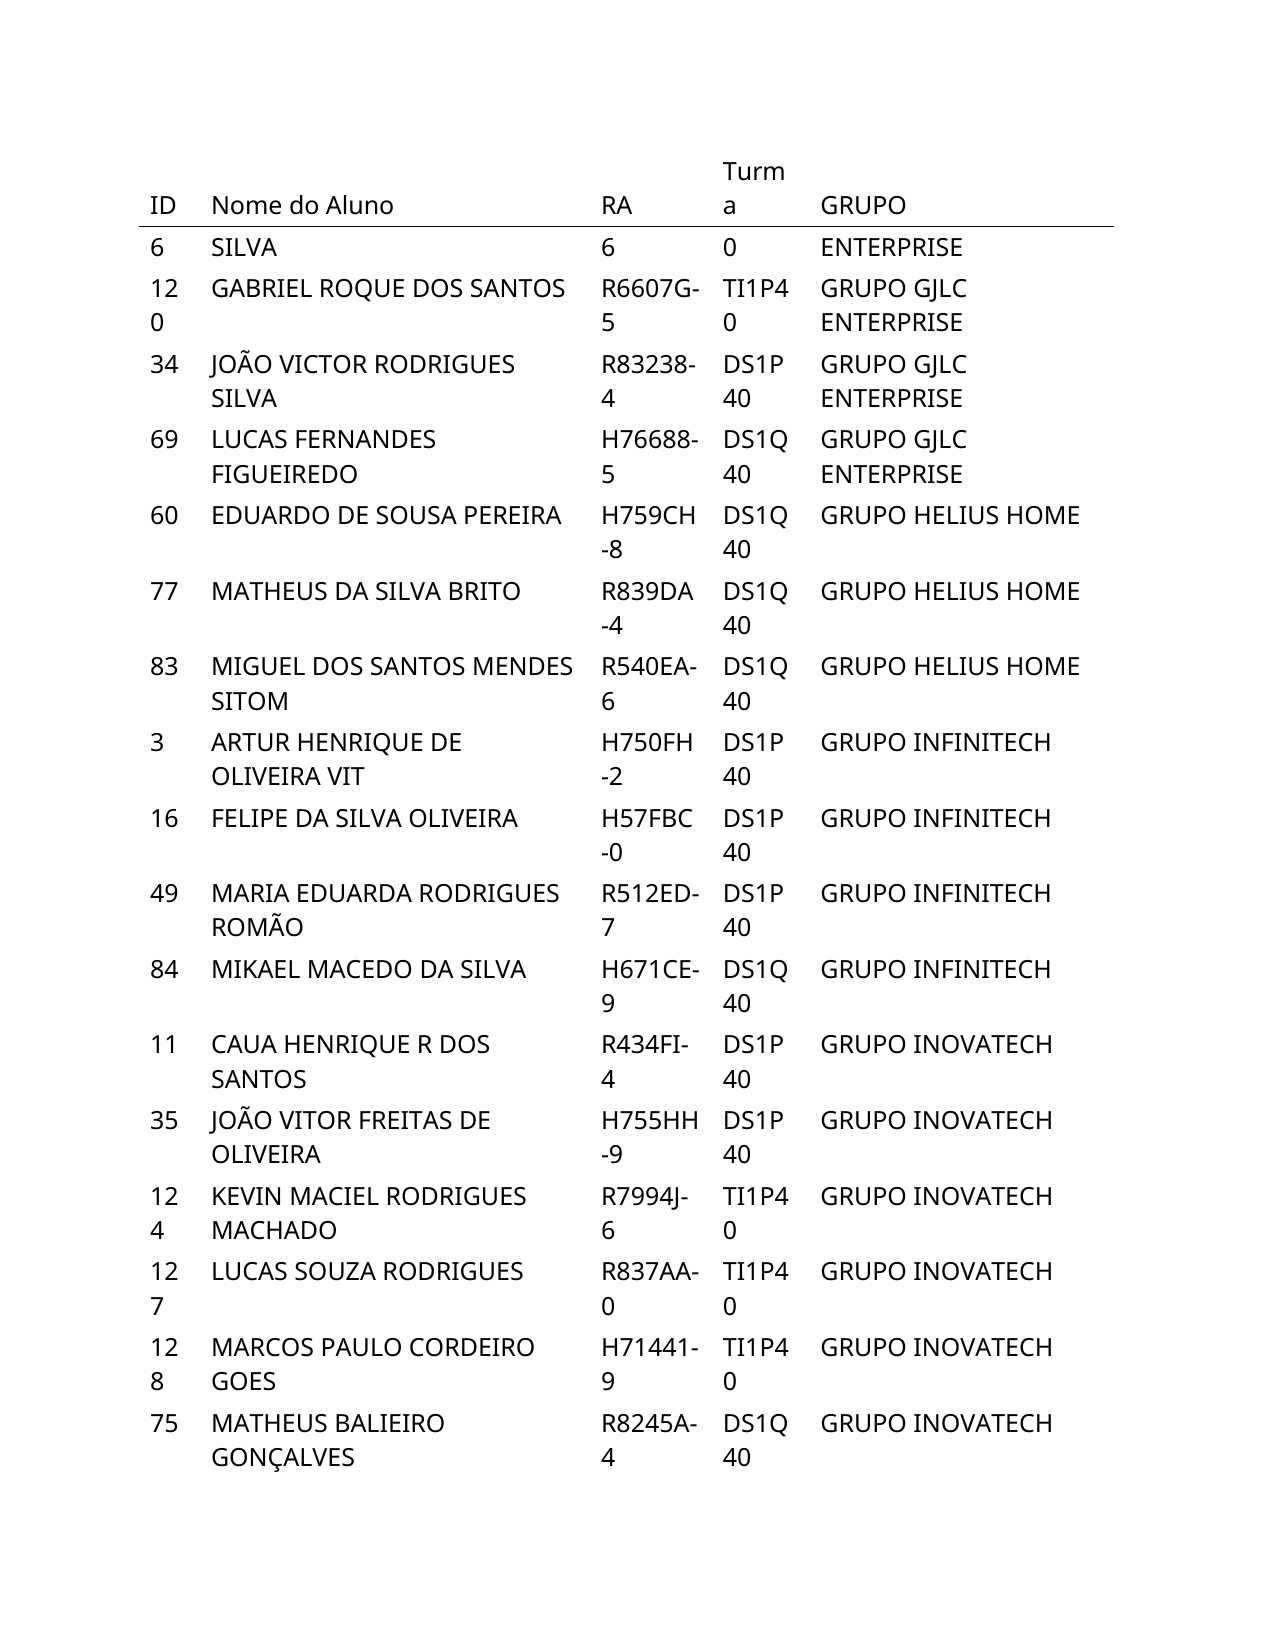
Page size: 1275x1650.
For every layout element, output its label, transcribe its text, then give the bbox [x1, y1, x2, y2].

table_cell GRUPO INOVATECH [809, 1024, 1114, 1099]
table_cell 116 [139, 227, 199, 267]
table_cell DS1P40 [711, 343, 809, 418]
table_cell GRUPO HELIUS HOME [809, 494, 1114, 570]
table_cell 69 [139, 419, 199, 494]
table_cell FELIPE DA SILVA OLIVEIRA [200, 797, 589, 872]
table_cell GRUPO INOVATECH [809, 1326, 1114, 1402]
table_cell DS1Q40 [711, 645, 809, 721]
table_cell CAUA HENRIQUE R DOS SANTOS [200, 1024, 589, 1099]
table_cell EDUARDO DE SOUSA PEREIRA [200, 494, 589, 570]
table_cell DS1Q40 [711, 419, 809, 494]
table_cell 77 [139, 570, 199, 645]
table_cell DS1P40 [711, 721, 809, 797]
table_cell DS1Q40 [711, 570, 809, 645]
table_cell DS1P40 [711, 1024, 809, 1099]
table_cell MARIA EDUARDA RODRIGUES ROMÃO [200, 872, 589, 948]
table_cell MIKAEL MACEDO DA SILVA [200, 948, 589, 1023]
table_cell GRUPO GJLC ENTERPRISE [809, 227, 1114, 267]
table_cell LUCAS SOUZA RODRIGUES [200, 1250, 589, 1326]
table_cell GRUPO INFINITECH [809, 948, 1114, 1023]
table_cell DS1P40 [711, 797, 809, 872]
table_cell 34 [139, 343, 199, 418]
table_header RA [590, 150, 711, 226]
table_cell H759CH-8 [590, 494, 711, 570]
table_header ID [139, 150, 199, 226]
table_cell GRUPO INOVATECH [809, 1250, 1114, 1326]
table_cell GRUPO HELIUS HOME [809, 570, 1114, 645]
table_cell ARTUR HENRIQUE DE OLIVEIRA VIT [200, 721, 589, 797]
table_cell GRUPO INOVATECH [809, 1175, 1114, 1250]
table_cell R839DA-4 [590, 570, 711, 645]
table_cell TI1P40 [711, 267, 809, 343]
table_cell GRUPO GJLC ENTERPRISE [809, 343, 1114, 418]
table_cell JOÃO VITOR FREITAS DE OLIVEIRA [200, 1099, 589, 1175]
table_cell GABRIEL ROQUE DOS SANTOS [200, 267, 589, 343]
table_cell 84 [139, 948, 199, 1023]
table_cell GRUPO INFINITECH [809, 797, 1114, 872]
table_cell TI1P40 [711, 1250, 809, 1326]
table_cell KEVIN MACIEL RODRIGUES MACHADO [200, 1175, 589, 1250]
table_cell GRUPO GJLC ENTERPRISE [809, 419, 1114, 494]
table_cell 83 [139, 645, 199, 721]
table_cell R8245A-4 [590, 1402, 711, 1477]
table_cell LUCAS FERNANDES FIGUEIREDO [200, 419, 589, 494]
table_header GRUPO [809, 150, 1114, 226]
table_cell R837AA-0 [590, 1250, 711, 1326]
table_cell 128 [139, 1326, 199, 1402]
table_cell H76688-5 [590, 419, 711, 494]
table_cell GRUPO INFINITECH [809, 872, 1114, 948]
table_cell H750FH-2 [590, 721, 711, 797]
table_cell MATHEUS BALIEIRO GONÇALVES [200, 1402, 589, 1477]
table_cell H755HH-9 [590, 1099, 711, 1175]
table_cell H71441-9 [590, 1326, 711, 1402]
table_cell DS1P40 [711, 872, 809, 948]
table_cell R512ED-7 [590, 872, 711, 948]
table_cell 49 [139, 872, 199, 948]
table_cell R540EA-6 [590, 645, 711, 721]
table_cell 127 [139, 1250, 199, 1326]
table_cell 124 [139, 1175, 199, 1250]
table_cell R6607G-5 [590, 267, 711, 343]
table_cell H671CE-9 [590, 948, 711, 1023]
table_cell 16 [139, 797, 199, 872]
table_cell DS1Q40 [711, 1402, 809, 1477]
table_cell GRUPO INFINITECH [809, 721, 1114, 797]
table_cell R83238-4 [590, 343, 711, 418]
table_cell R434FI-4 [590, 1024, 711, 1099]
table_cell CAIO CESAR BALBINO DA SILVA [200, 227, 589, 267]
table_cell GRUPO INOVATECH [809, 1099, 1114, 1175]
table_cell JOÃO VICTOR RODRIGUES SILVA [200, 343, 589, 418]
table_cell MIGUEL DOS SANTOS MENDES SITOM [200, 645, 589, 721]
table_cell MATHEUS DA SILVA BRITO [200, 570, 589, 645]
table_cell DS1Q40 [711, 948, 809, 1023]
table_cell 3 [139, 721, 199, 797]
table_cell DS1P40 [711, 1099, 809, 1175]
table_cell GRUPO GJLC ENTERPRISE [809, 267, 1114, 343]
table_cell 60 [139, 494, 199, 570]
table_cell R536FA-6 [590, 227, 711, 267]
table_cell 75 [139, 1402, 199, 1477]
table_cell GRUPO INOVATECH [809, 1402, 1114, 1477]
table_cell 11 [139, 1024, 199, 1099]
table_cell GRUPO HELIUS HOME [809, 645, 1114, 721]
table_cell DS1Q40 [711, 494, 809, 570]
table_cell TI1P40 [711, 1326, 809, 1402]
table_header Nome do Aluno [200, 150, 589, 226]
table_cell 35 [139, 1099, 199, 1175]
table_cell 120 [139, 267, 199, 343]
table_cell MARCOS PAULO CORDEIRO GOES [200, 1326, 589, 1402]
table_cell TI1P40 [711, 1175, 809, 1250]
table_cell R7994J-6 [590, 1175, 711, 1250]
table_cell H57FBC-0 [590, 797, 711, 872]
table_cell TI1P40 [711, 227, 809, 267]
table_header Turma [711, 150, 809, 226]
